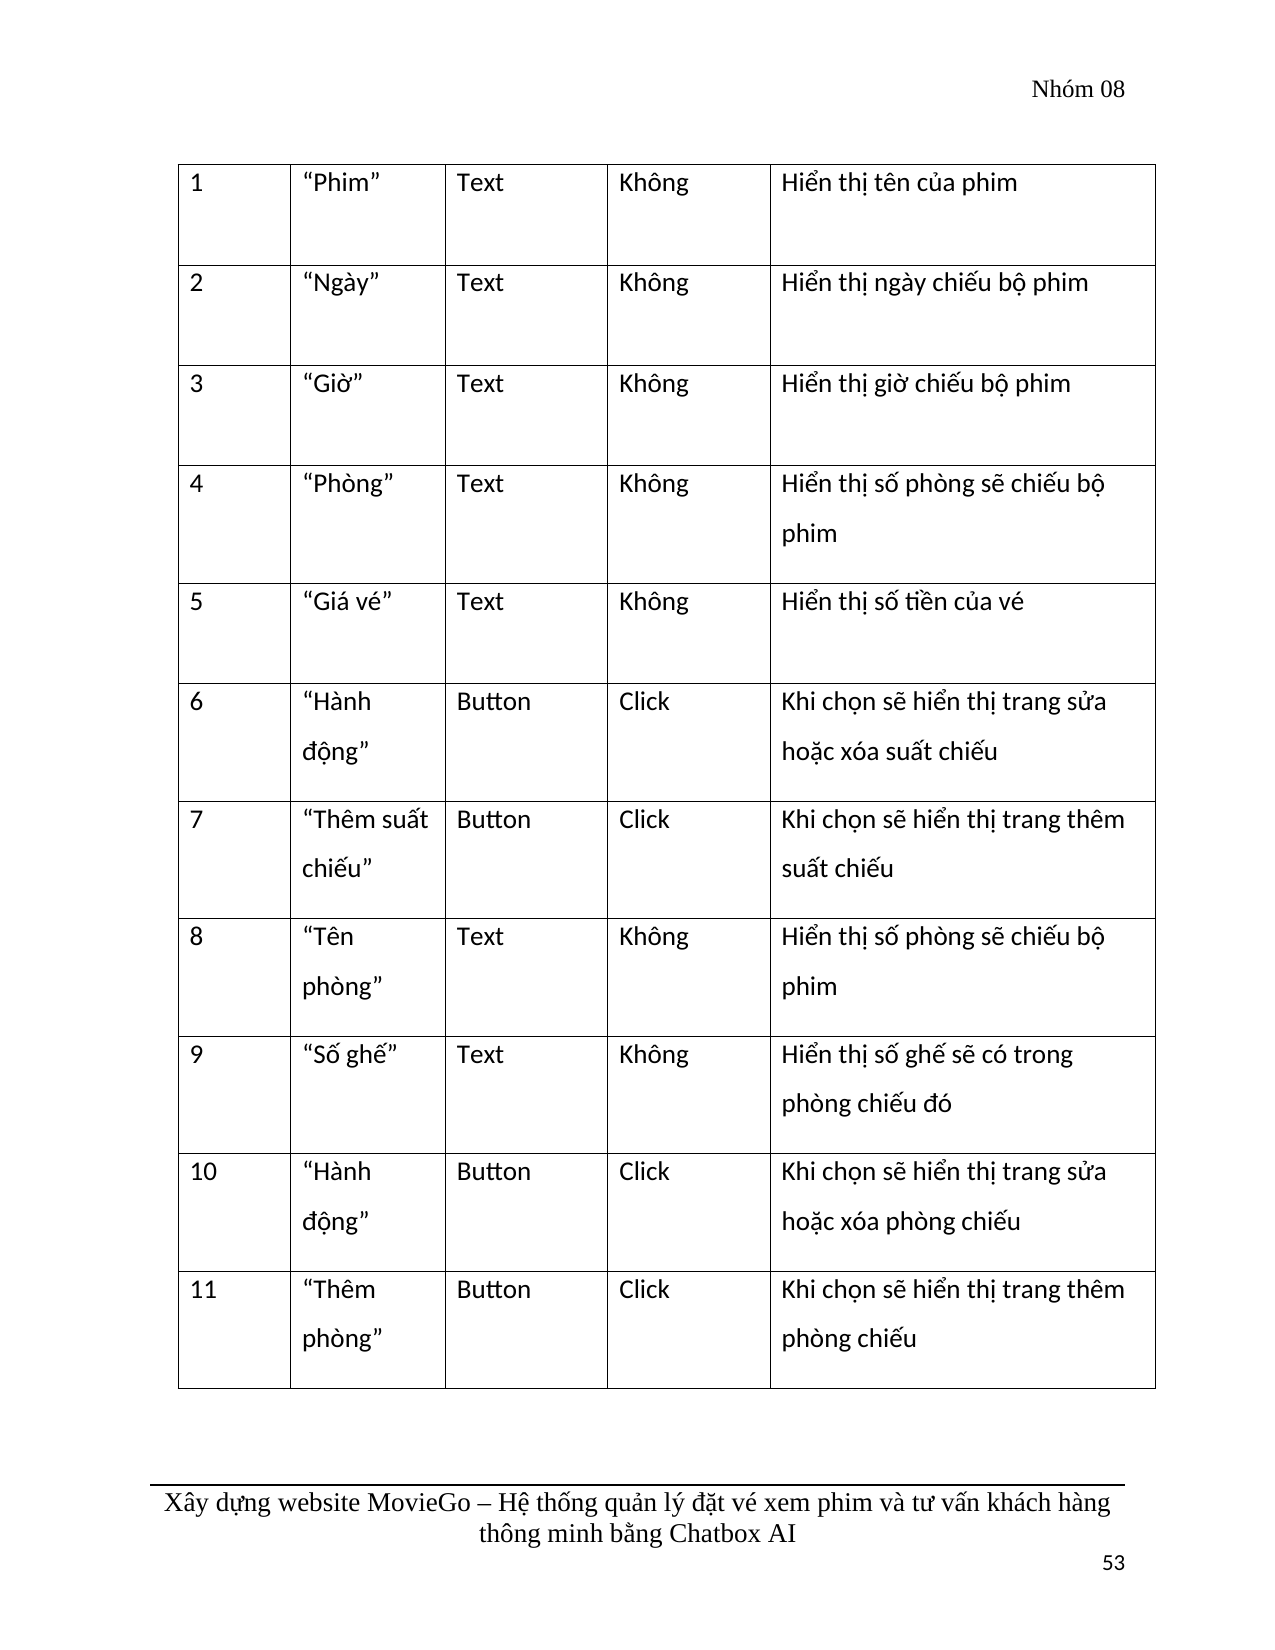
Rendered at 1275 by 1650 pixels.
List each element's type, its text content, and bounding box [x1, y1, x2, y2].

table_cell 10 [179, 1154, 290, 1271]
table_cell 1 [179, 165, 290, 264]
table_cell 6 [179, 684, 290, 801]
table_cell Text [446, 165, 607, 264]
table_cell Hiển thị số phòng sẽ chiếu bộ phim [771, 919, 1155, 1036]
table_cell Click [608, 1272, 770, 1388]
table_cell Click [608, 1154, 770, 1271]
table_cell Button [446, 684, 607, 801]
table_cell Button [446, 1272, 607, 1388]
table_cell “Phòng” [291, 466, 445, 583]
table_cell “Hành động” [291, 684, 445, 801]
table_cell 3 [179, 366, 290, 465]
table_cell 2 [179, 266, 290, 365]
table_cell “Thêm suất chiếu” [291, 802, 445, 918]
table_cell Text [446, 584, 607, 683]
table_cell Không [608, 584, 770, 683]
table_cell Không [608, 165, 770, 264]
table_cell Text [446, 919, 607, 1036]
table_cell Text [446, 1037, 607, 1153]
table_cell Hiển thị tên của phim [771, 165, 1155, 264]
table_cell Hiển thị giờ chiếu bộ phim [771, 366, 1155, 465]
table_cell Button [446, 1154, 607, 1271]
table_cell 5 [179, 584, 290, 683]
table_cell 11 [179, 1272, 290, 1388]
table_cell Hiển thị ngày chiếu bộ phim [771, 266, 1155, 365]
table_cell Button [446, 802, 607, 918]
table_cell Không [608, 366, 770, 465]
table_cell 9 [179, 1037, 290, 1153]
table_cell 4 [179, 466, 290, 583]
table_cell “Tên phòng” [291, 919, 445, 1036]
table_cell 7 [179, 802, 290, 918]
table_cell Hiển thị số tiền của vé [771, 584, 1155, 683]
table_cell Click [608, 684, 770, 801]
table_cell Không [608, 466, 770, 583]
table_cell Không [608, 266, 770, 365]
table_cell Click [608, 802, 770, 918]
table_cell “Số ghế” [291, 1037, 445, 1153]
table_cell Khi chọn sẽ hiển thị trang thêm phòng chiếu [771, 1272, 1155, 1388]
table_cell Không [608, 919, 770, 1036]
table_cell Khi chọn sẽ hiển thị trang thêm suất chiếu [771, 802, 1155, 918]
table_cell “Ngày” [291, 266, 445, 365]
table_cell Hiển thị số ghế sẽ có trong phòng chiếu đó [771, 1037, 1155, 1153]
table_cell 8 [179, 919, 290, 1036]
table_cell Khi chọn sẽ hiển thị trang sửa hoặc xóa phòng chiếu [771, 1154, 1155, 1271]
table_cell “Giá vé” [291, 584, 445, 683]
table_cell “Thêm phòng” [291, 1272, 445, 1388]
table_cell “Phim” [291, 165, 445, 264]
table_cell Không [608, 1037, 770, 1153]
table_cell “Hành động” [291, 1154, 445, 1271]
table_cell Text [446, 466, 607, 583]
table_cell Hiển thị số phòng sẽ chiếu bộ phim [771, 466, 1155, 583]
table_cell Khi chọn sẽ hiển thị trang sửa hoặc xóa suất chiếu [771, 684, 1155, 801]
table_cell “Giờ” [291, 366, 445, 465]
table_cell Text [446, 366, 607, 465]
table_cell Text [446, 266, 607, 365]
